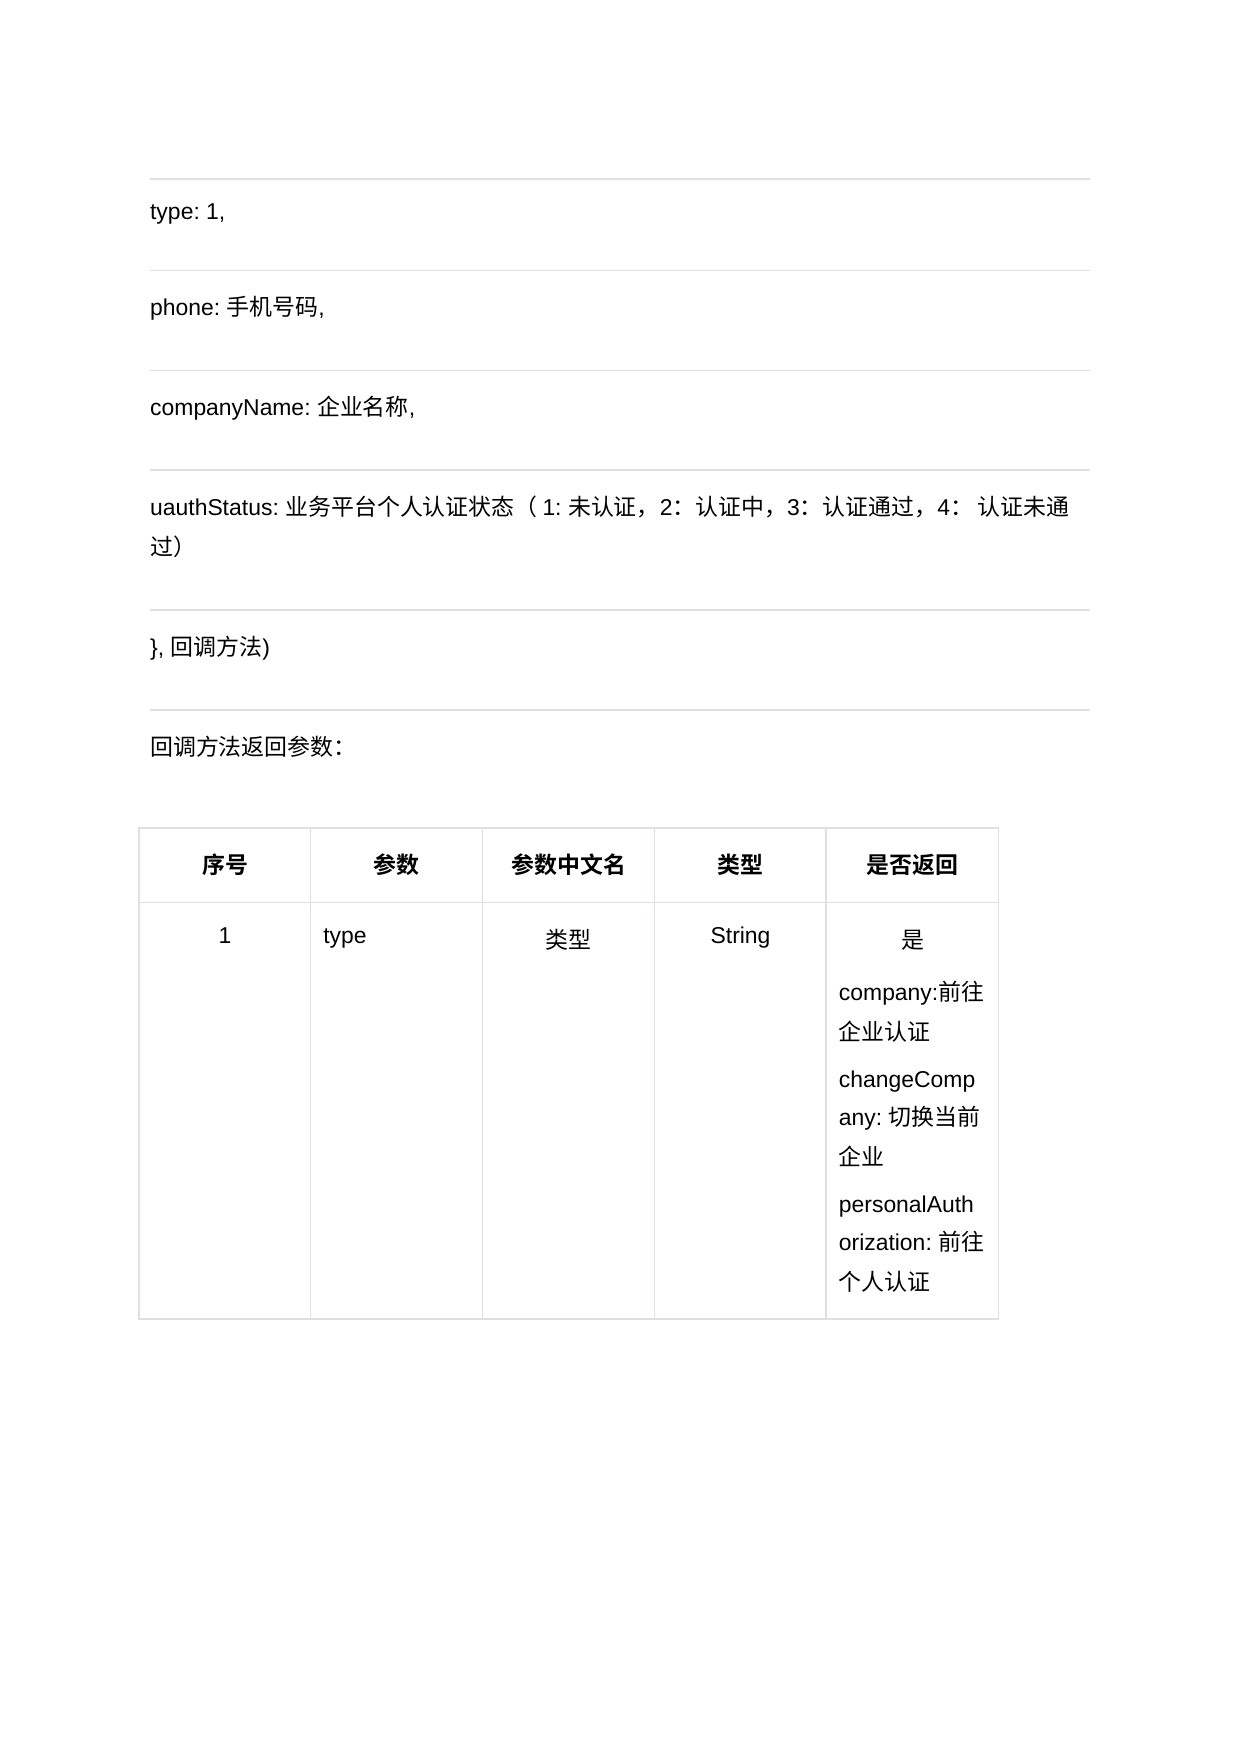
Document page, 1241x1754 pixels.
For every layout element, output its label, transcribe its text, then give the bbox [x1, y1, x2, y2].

text phone: 手机号码, [150, 289, 1090, 322]
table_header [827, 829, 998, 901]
text companyName: 企业名称, [150, 389, 1090, 422]
text 回调方法返回参数： [150, 729, 1090, 762]
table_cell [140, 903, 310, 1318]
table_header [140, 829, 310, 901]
text uauthStatus: 业务平台个人认证状态（ 1: 未认证，2：认证中，3：认证通过，4： 认证未通过） [150, 489, 1090, 562]
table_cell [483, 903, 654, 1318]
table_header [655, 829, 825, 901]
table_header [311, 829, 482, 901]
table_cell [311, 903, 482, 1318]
text }, 回调方法) [150, 629, 1090, 662]
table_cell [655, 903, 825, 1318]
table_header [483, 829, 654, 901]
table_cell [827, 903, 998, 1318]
text type: 1, [150, 198, 1090, 224]
